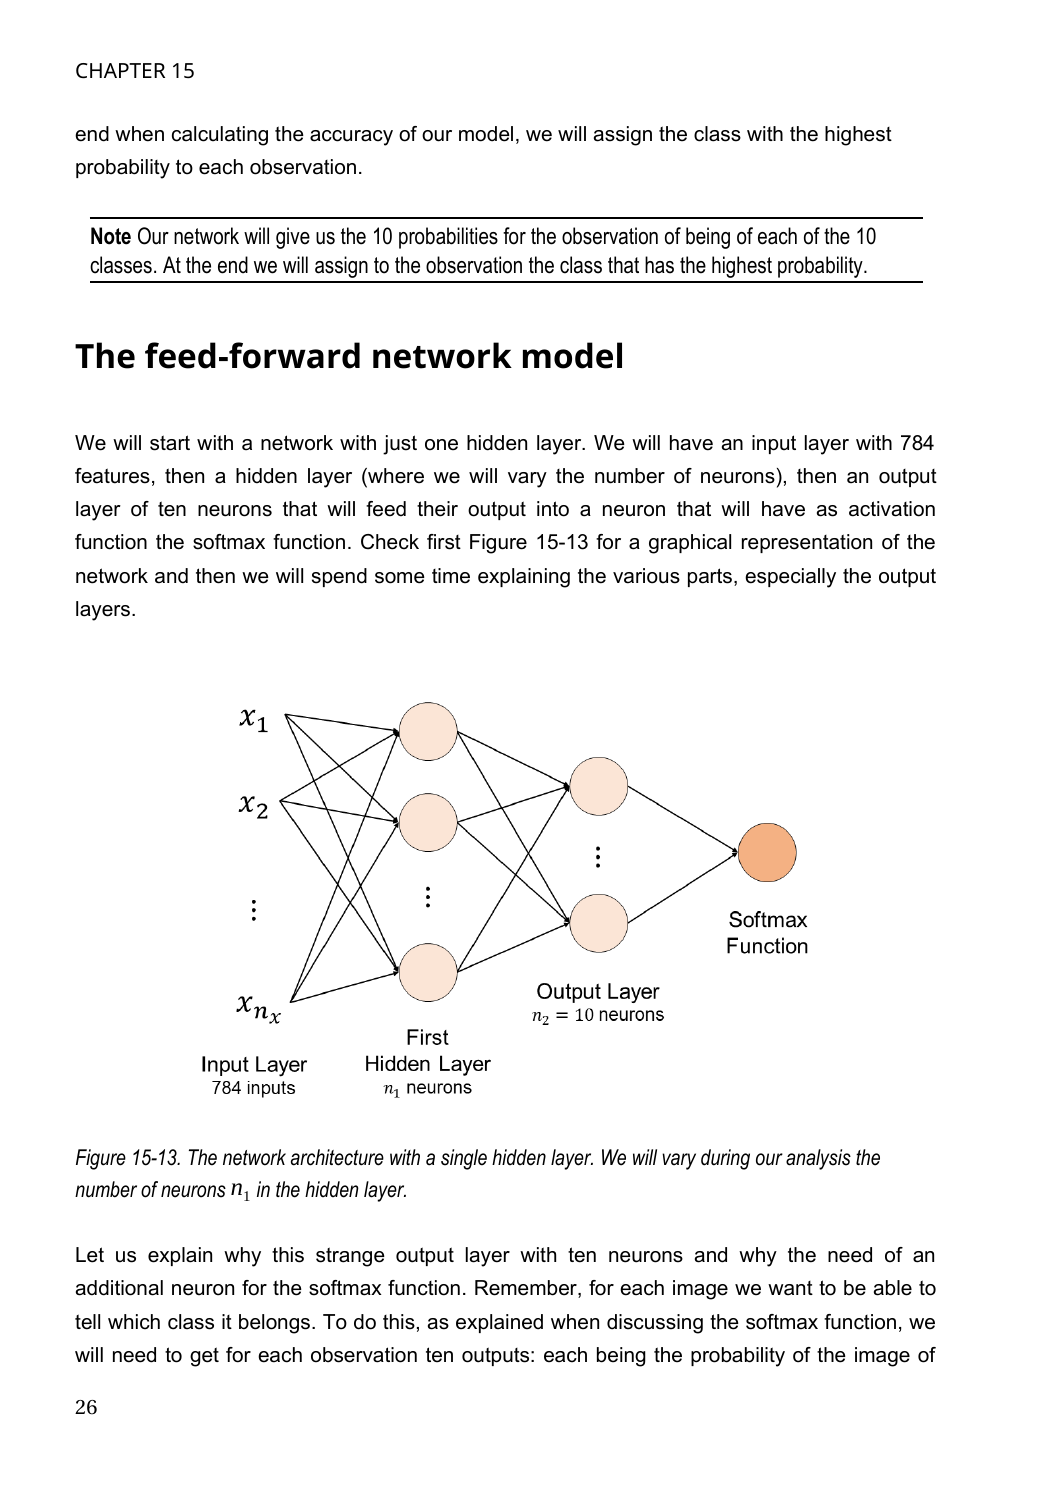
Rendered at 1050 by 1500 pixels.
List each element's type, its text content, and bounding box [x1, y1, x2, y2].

subtitle The feed-forward network model [75, 333, 937, 379]
text Figure 15-13. The network architecture with a single hidden layer. We will vary during our analysis the number of neurons in the hidden layer. [75, 1144, 937, 1205]
text Note Our network will give us the 10 probabilities for the observation of being of each of the 10 classes. At the end we will assign to the observation the class that has the highest probability. [90, 219, 923, 281]
picture [195, 696, 817, 1103]
text We will start with a network with just one hidden layer. We will have an input layer with 784 features, then a hidden layer (where we will vary the number of neurons), then an output layer of ten neurons that will feed their output into a neuron that will have as activation function the softmax function. Check first Figure 15-13 for a graphical representation of the network and then we will spend some time explaining the various parts, especially the output layers. [75, 421, 937, 621]
